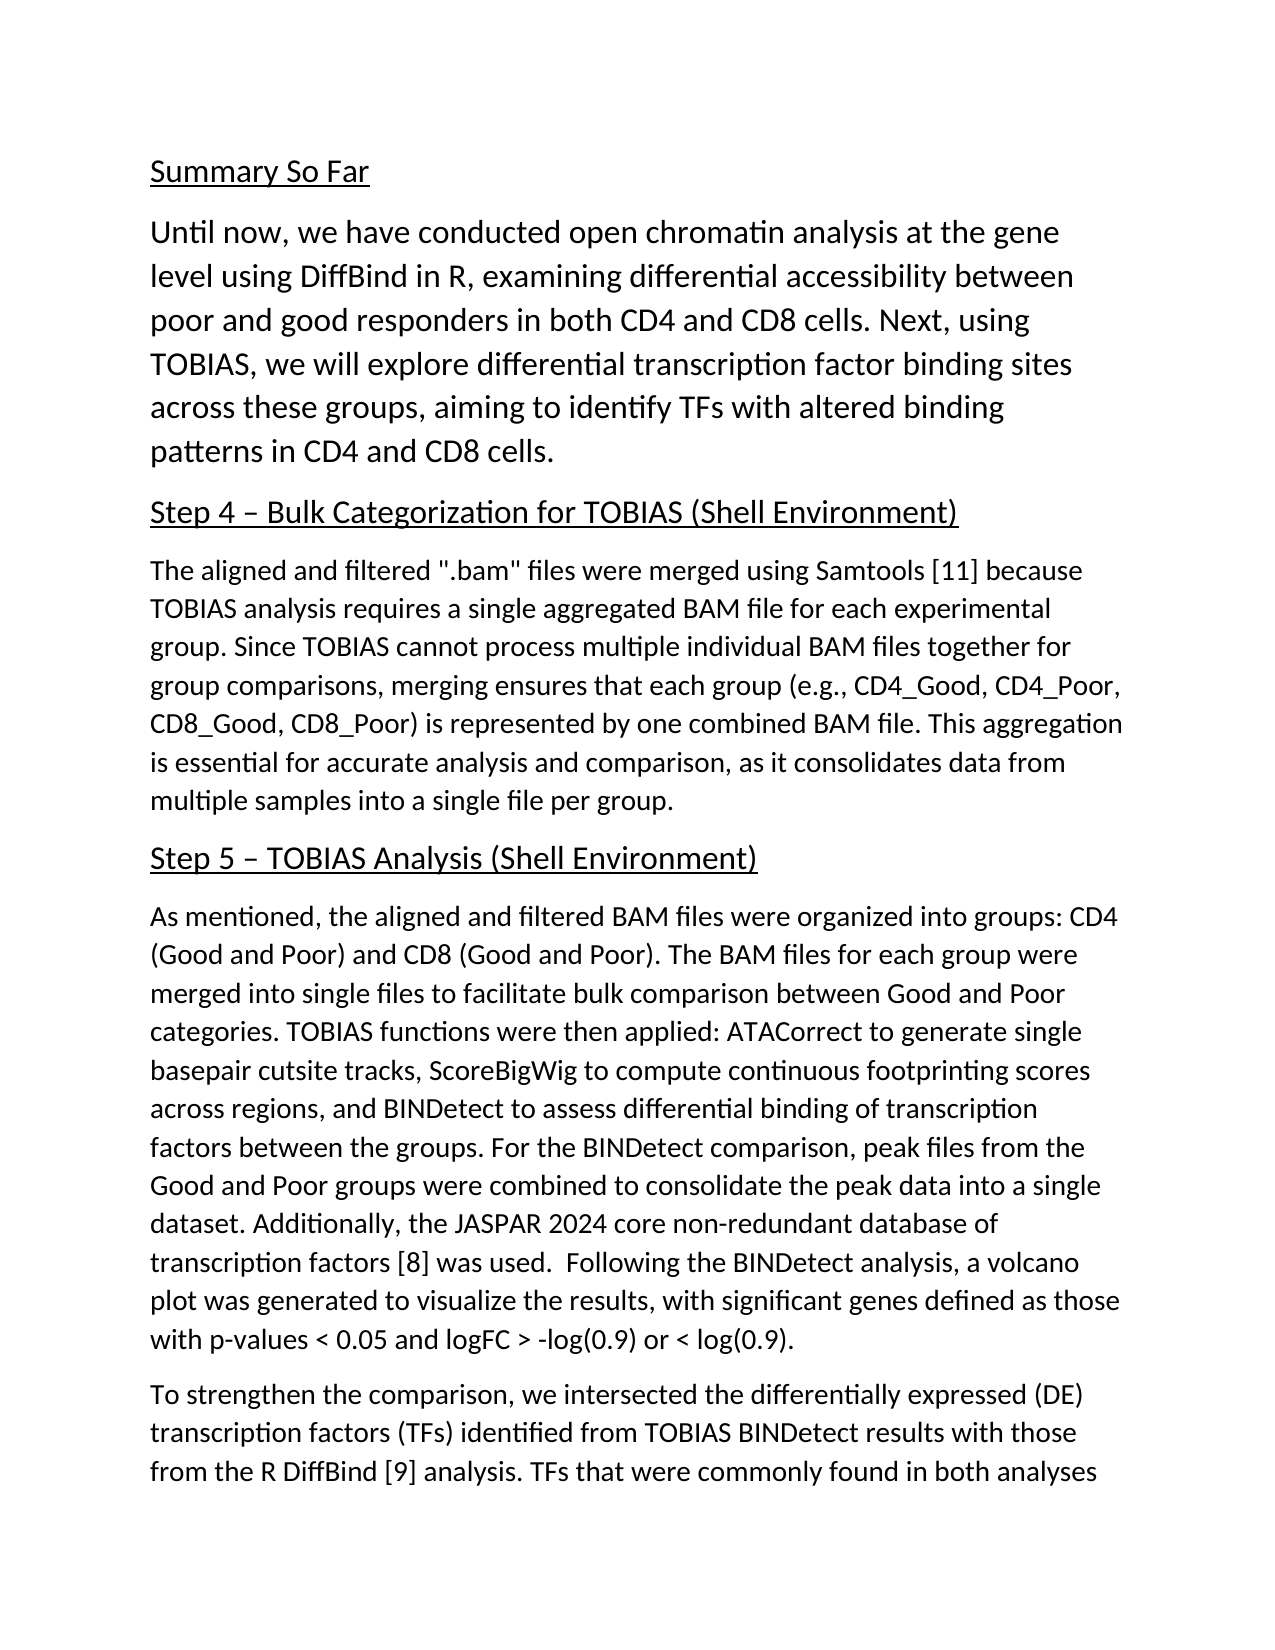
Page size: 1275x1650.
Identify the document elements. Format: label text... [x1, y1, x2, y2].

text Step 4 – Bulk Categorization for TOBIAS (Shell Environment) [150, 491, 1125, 532]
text The aligned and filtered ".bam" files were merged using Samtools [11] because TOBIAS analysis requires a single aggregated BAM file for each experimental group. Since TOBIAS cannot process multiple individual BAM files together for group comparisons, merging ensures that each group (e.g., CD4_Good, CD4_Poor, CD8_Good, CD8_Poor) is represented by one combined BAM file. This aggregation is essential for accurate analysis and comparison, as it consolidates data from multiple samples into a single file per group. [150, 552, 1125, 818]
text Summary So Far [150, 150, 1125, 191]
text Until now, we have conducted open chromatin analysis at the gene level using DiffBind in R, examining differential accessibility between poor and good responders in both CD4 and CD8 cells. Next, using TOBIAS, we will explore differential transcription factor binding sites across these groups, aiming to identify TFs with altered binding patterns in CD4 and CD8 cells. [150, 211, 1125, 471]
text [150, 1376, 1125, 1488]
text As mentioned, the aligned and filtered BAM files were organized into groups: CD4 (Good and Poor) and CD8 (Good and Poor). The BAM files for each group were merged into single files to facilitate bulk comparison between Good and Poor categories. TOBIAS functions were then applied: ATACorrect to generate single basepair cutsite tracks, ScoreBigWig to compute continuous footprinting scores across regions, and BINDetect to assess differential binding of transcription factors between the groups. For the BINDetect comparison, peak files from the Good and Poor groups were combined to consolidate the peak data into a single dataset. Additionally, the JASPAR 2024 core non-redundant database of transcription factors [8] was used. Following the BINDetect analysis, a volcano plot was generated to visualize the results, with significant genes defined as those with p-values < 0.05 and logFC > -log(0.9) or < log(0.9). [150, 898, 1125, 1356]
text Step 5 – TOBIAS Analysis (Shell Environment) [150, 837, 1125, 878]
